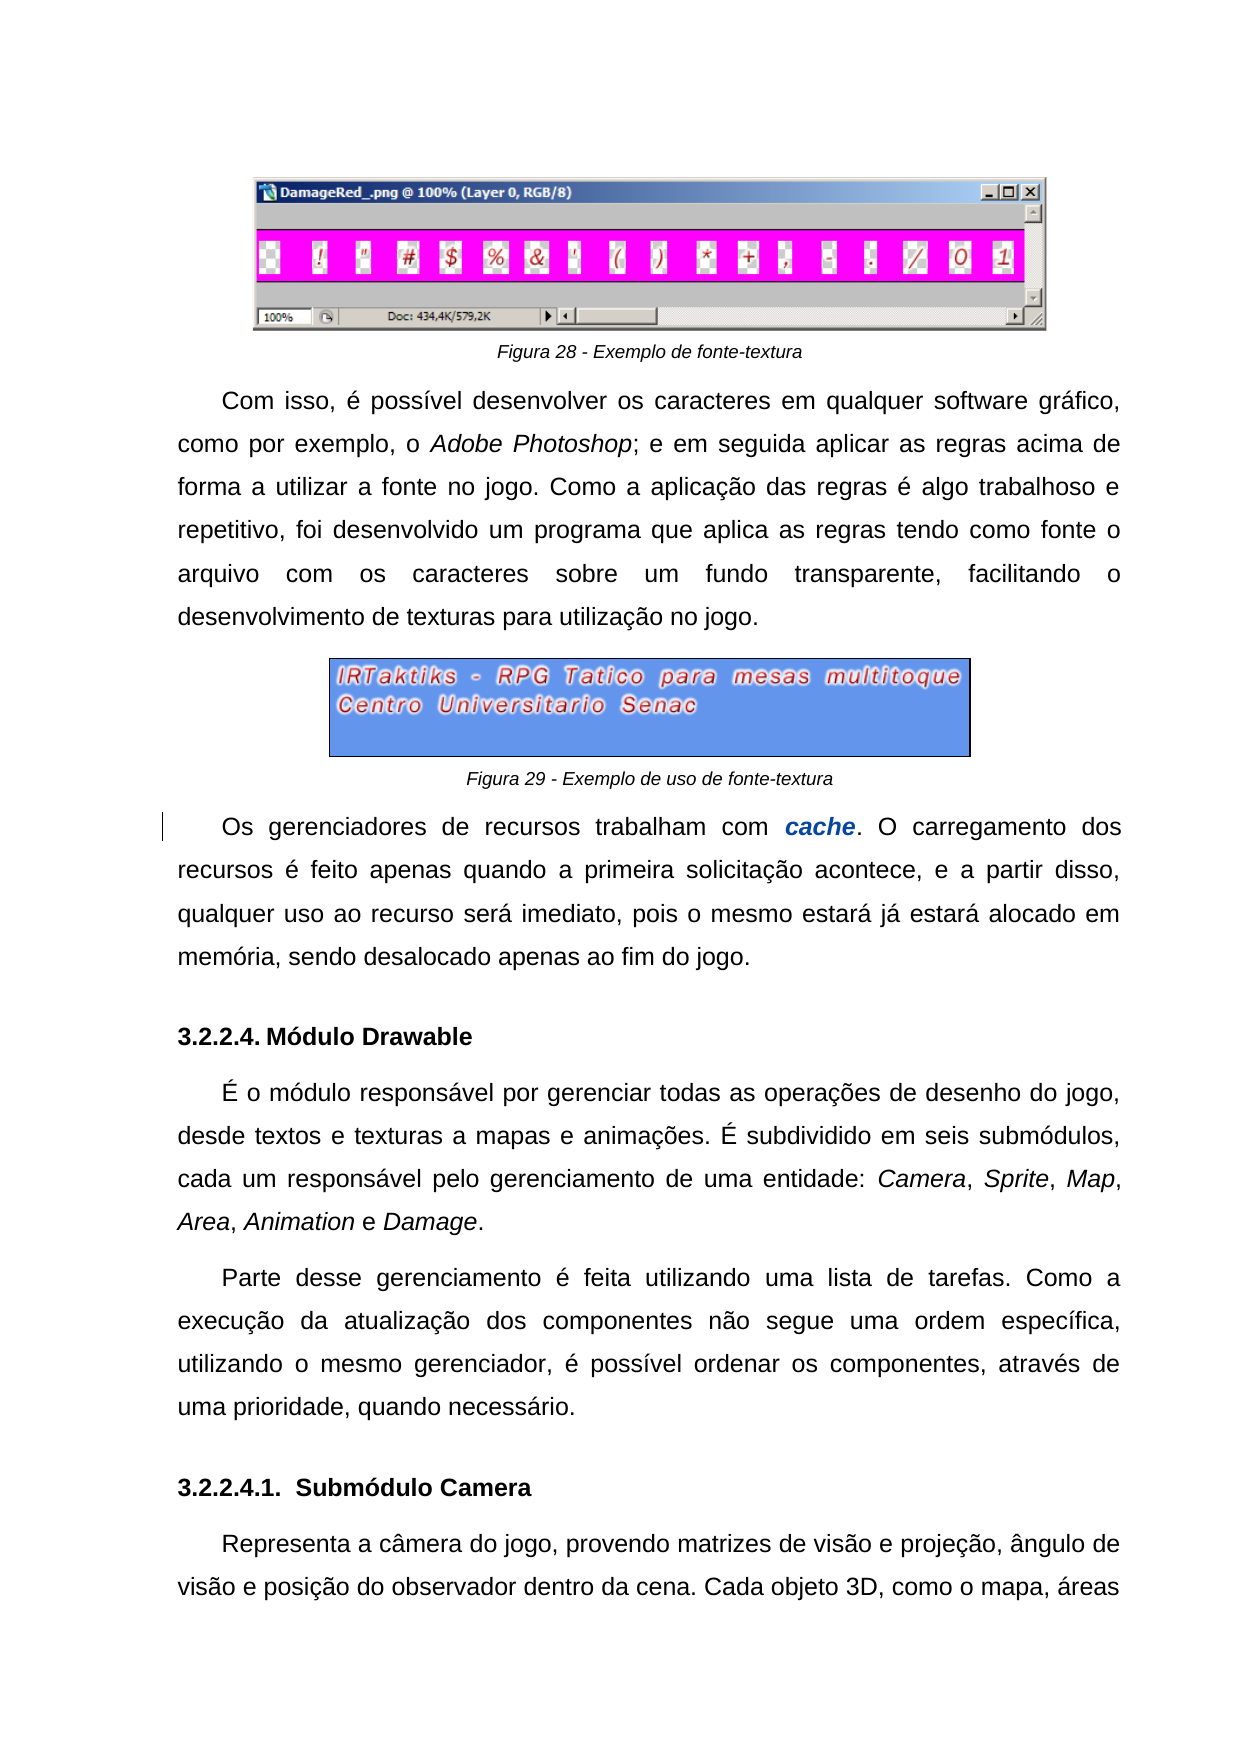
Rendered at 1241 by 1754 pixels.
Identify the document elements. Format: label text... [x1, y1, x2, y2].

text É o módulo responsável por gerenciar todas as operações de desenho do jogo, desde textos e texturas a mapas e animações. É subdividido em seis submódulos, cada um responsável pelo gerenciamento de uma entidade: Camera, Sprite, Map, Area, Animation e Damage. [177, 1078, 1122, 1236]
text Os gerenciadores de recursos trabalham com cache. O carregamento dos recursos é feito apenas quando a primeira solicitação acontece, e a partir disso, qualquer uso ao recurso será imediato, pois o mesmo estará já estará alocado em memória, sendo desalocado apenas ao fim do jogo. [177, 812, 1122, 970]
picture [252, 177, 1047, 331]
subtitle Submódulo Camera [177, 1473, 1122, 1502]
subtitle Módulo Drawable [177, 1022, 1122, 1051]
picture [330, 659, 969, 756]
text Parte desse gerenciamento é feita utilizando uma lista de tarefas. Como a execução da atualização dos componentes não segue uma ordem específica, utilizando o mesmo gerenciador, é possível ordenar os componentes, através de uma prioridade, quando necessário. [177, 1263, 1122, 1421]
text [177, 1528, 1122, 1600]
text Com isso, é possível desenvolver os caracteres em qualquer software gráfico, como por exemplo, o Adobe Photoshop; e em seguida aplicar as regras acima de forma a utilizar a fonte no jogo. Como a aplicação das regras é algo trabalhoso e repetitivo, foi desenvolvido um programa que aplica as regras tendo como fonte o arquivo com os caracteres sobre um fundo transparente, facilitando o desenvolvimento de texturas para utilização no jogo. [177, 386, 1122, 631]
